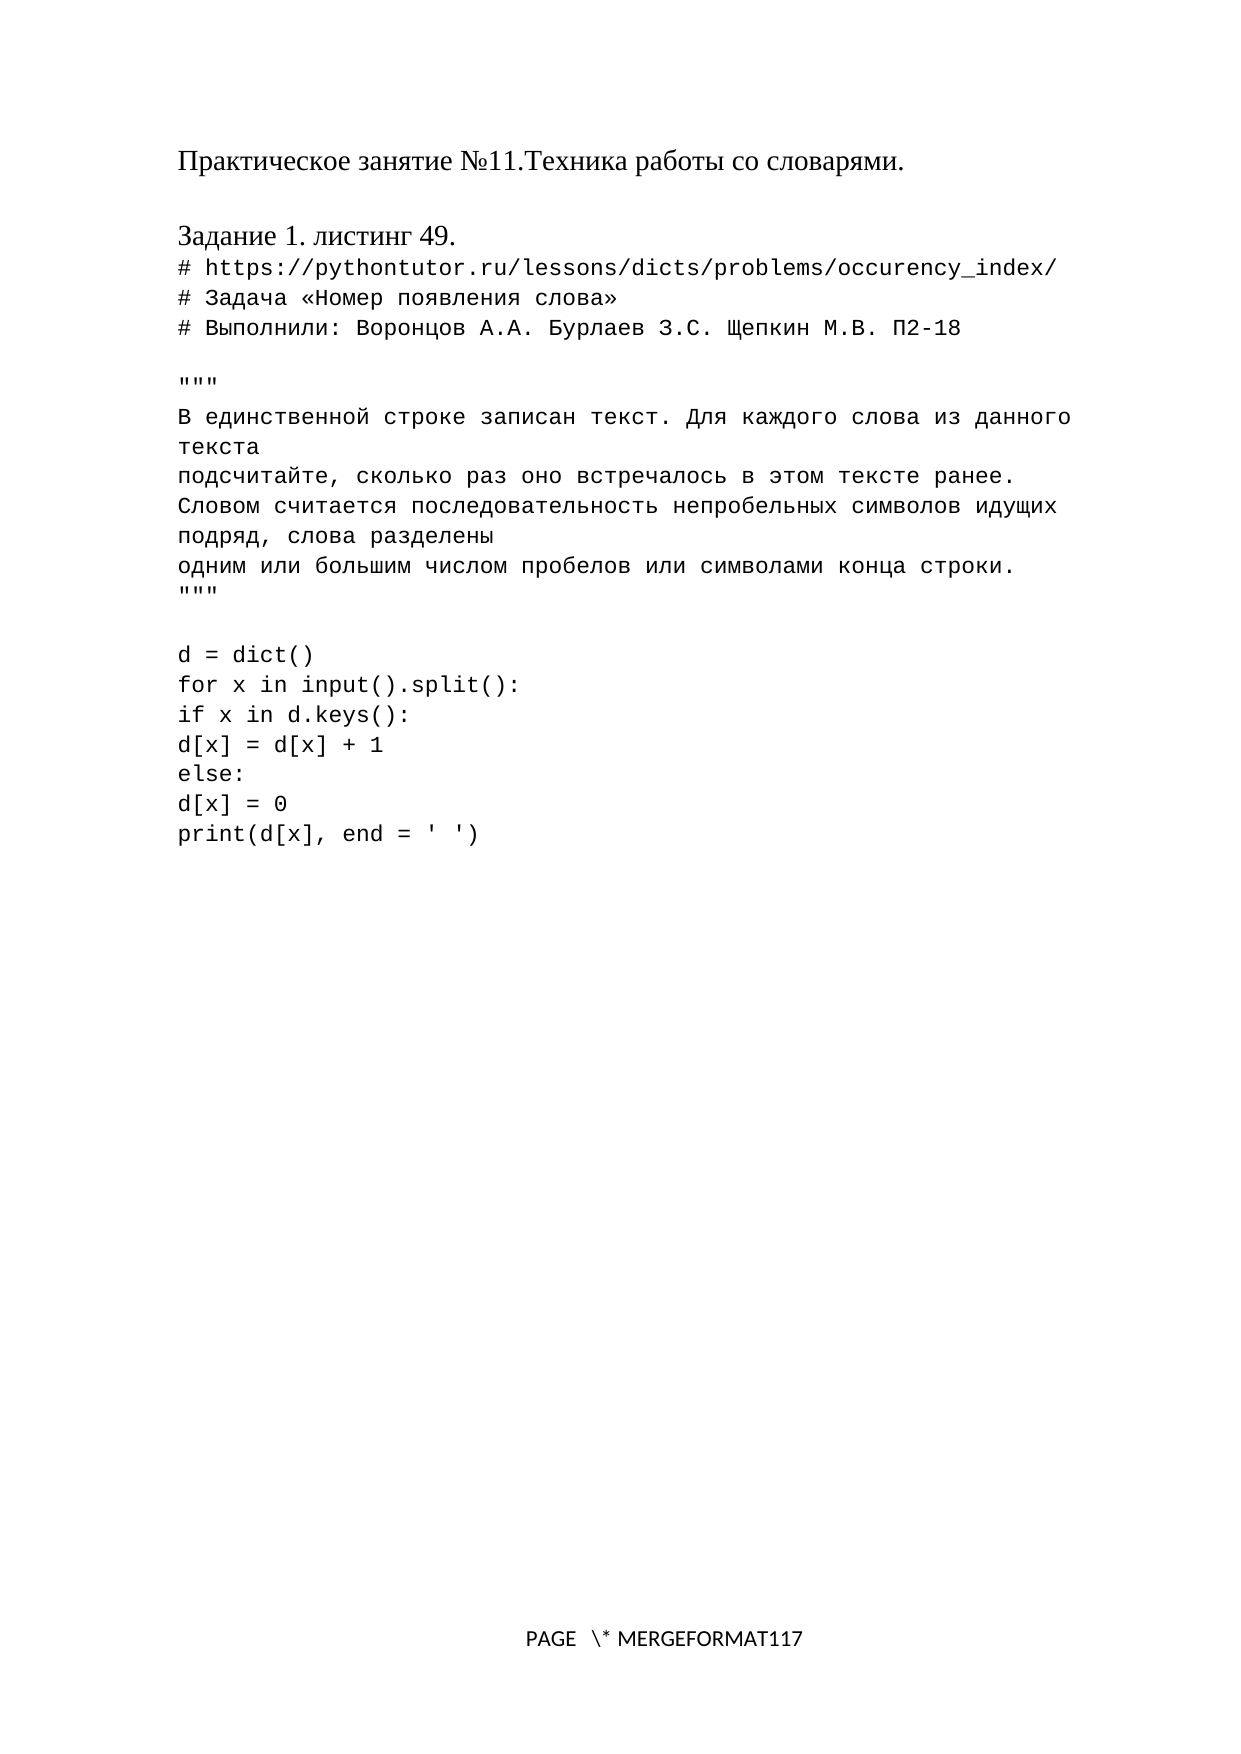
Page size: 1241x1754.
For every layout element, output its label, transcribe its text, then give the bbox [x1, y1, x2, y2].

text Задание 1. листинг 49. [177, 218, 1152, 251]
text d[x] = 0 [177, 793, 1152, 818]
text if x in d.keys(): [177, 703, 1152, 729]
text # https://pythontutor.ru/lessons/dicts/problems/occurency_index/ [177, 256, 1152, 282]
text print(d[x], end = ' ') [177, 822, 1152, 848]
text for x in input().split(): [177, 673, 1152, 699]
text d[x] = d[x] + 1 [177, 733, 1152, 759]
text """ [177, 376, 1152, 401]
text else: [177, 763, 1152, 789]
text Словом считается последовательность непробельных символов идущих подряд, слова разделены [177, 495, 1152, 550]
text """ [177, 584, 1152, 610]
subtitle Практическое занятие №11.Техника работы со словарями. [177, 143, 1152, 177]
text В единственной строке записан текст. Для каждого слова из данного текста [177, 405, 1152, 461]
text d = dict() [177, 644, 1152, 669]
text # Выполнили: Воронцов А.А. Бурлаев З.С. Щепкин М.В. П2-18 [177, 316, 1152, 342]
text # Задача «Номер появления слова» [177, 286, 1152, 312]
text одним или большим числом пробелов или символами конца строки. [177, 554, 1152, 580]
text подсчитайте, сколько раз оно встречалось в этом тексте ранее. [177, 465, 1152, 491]
